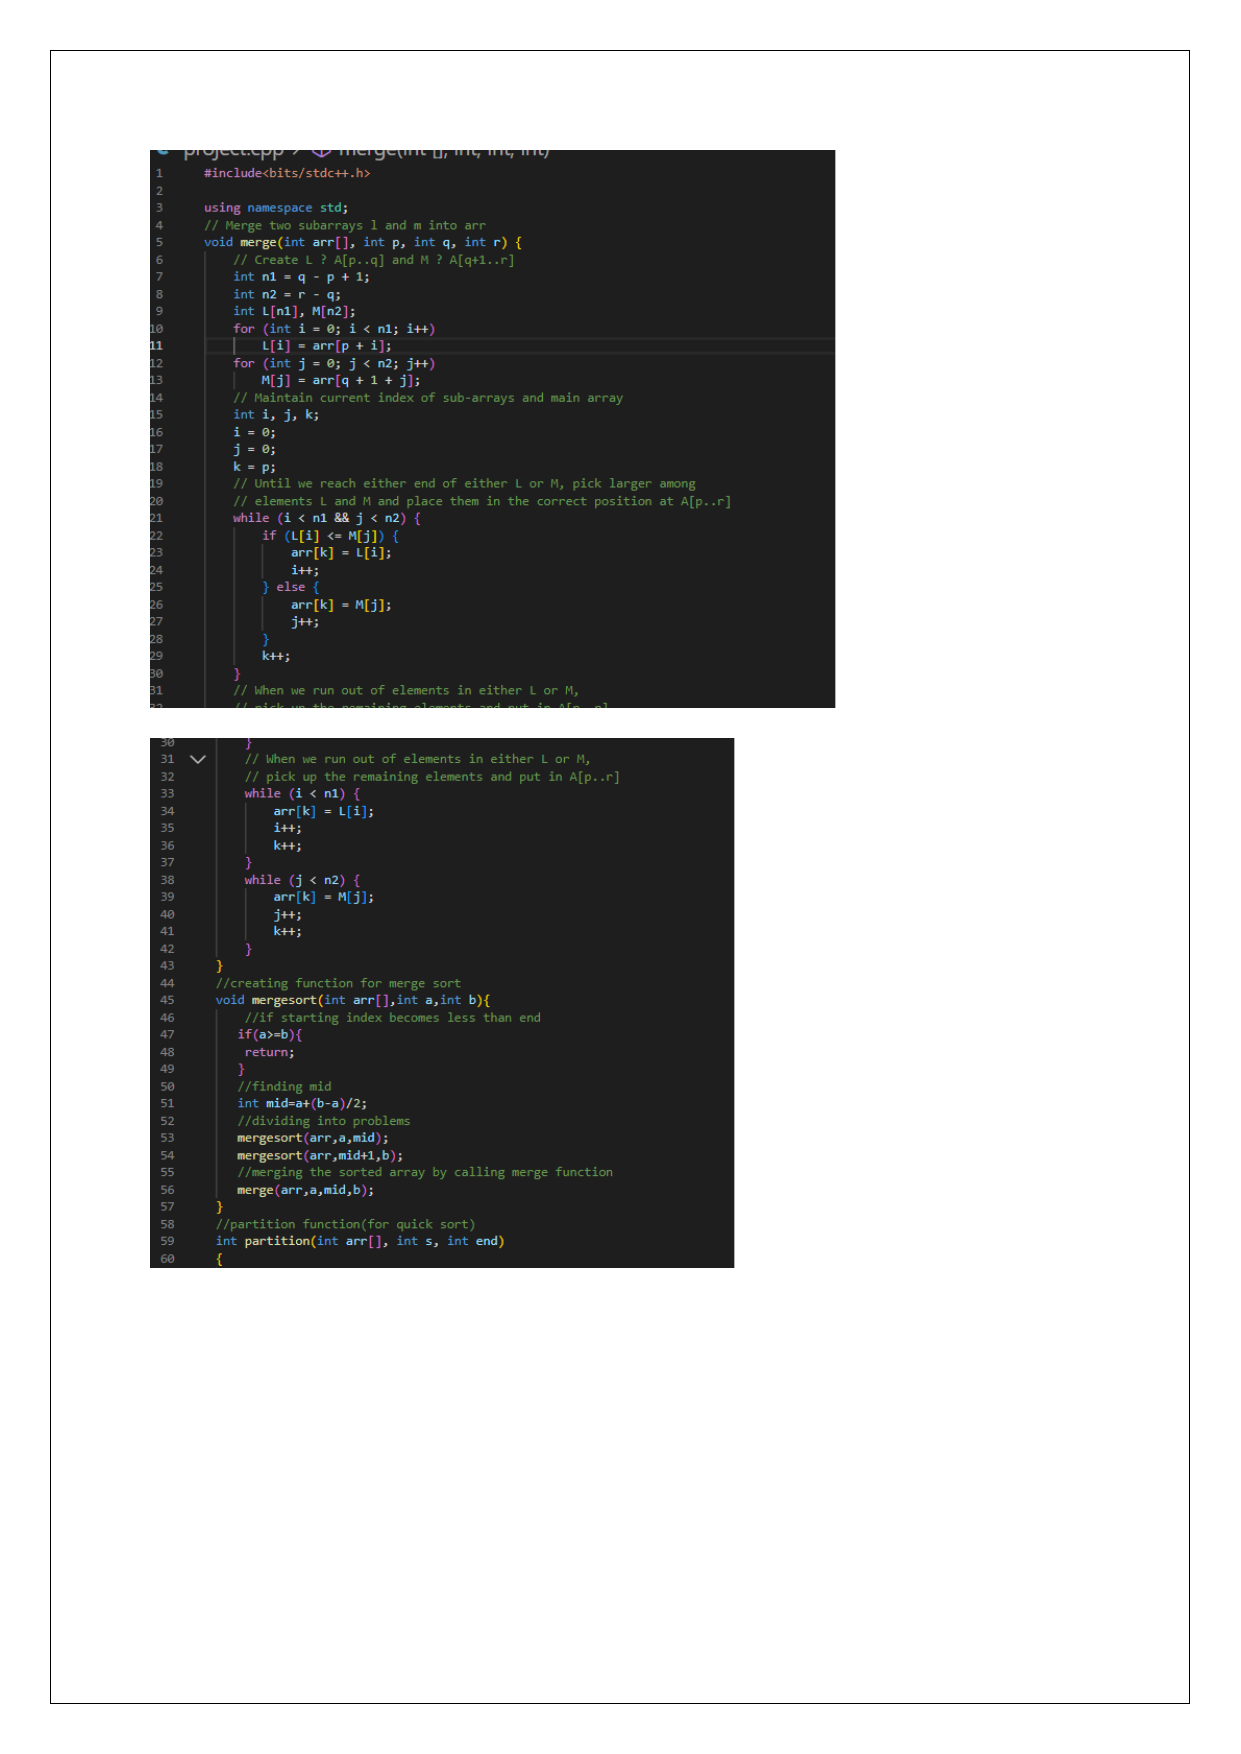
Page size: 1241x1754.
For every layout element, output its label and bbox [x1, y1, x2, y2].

picture [150, 150, 836, 708]
picture [150, 738, 735, 1268]
